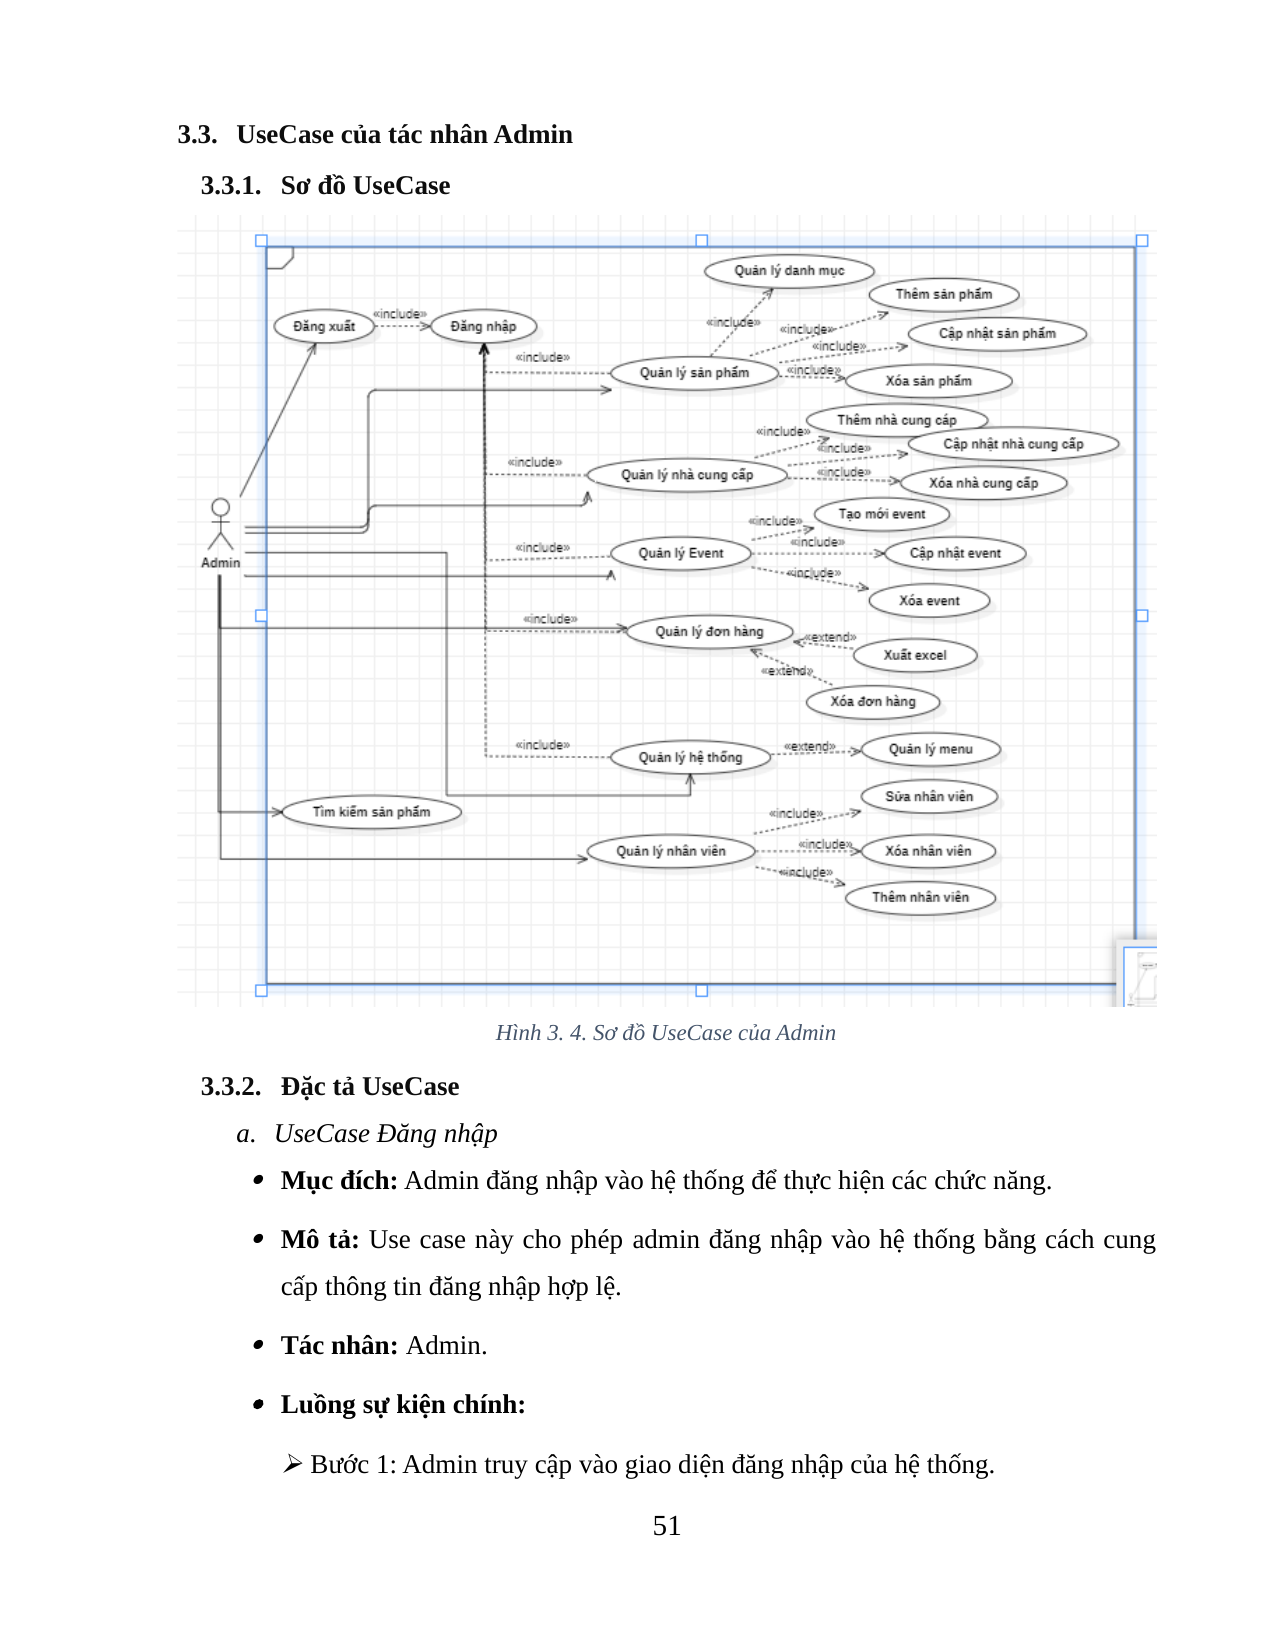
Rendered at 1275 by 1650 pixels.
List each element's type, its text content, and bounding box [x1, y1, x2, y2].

list UseCase Đăng nhập [236, 1117, 1157, 1148]
list Luồng sự kiện chính: [251, 1388, 1157, 1420]
text UseCase của tác nhân Admin [177, 118, 1157, 149]
text Đặc tả UseCase [201, 1070, 1157, 1102]
list Tác nhân: Admin. [251, 1329, 1157, 1360]
picture [177, 215, 1157, 1007]
text Bước 1: Admin truy cập vào giao diện đăng nhập của hệ thống. [281, 1448, 1157, 1479]
list Mô tả: Use case này cho phép admin đăng nhập vào hệ thống bằng cách cung cấp thông tin đăng nhập hợp lệ. [251, 1223, 1157, 1301]
text Sơ đồ UseCase [201, 169, 1157, 200]
list Mục đích: Admin đăng nhập vào hệ thống để thực hiện các chức năng. [251, 1164, 1157, 1195]
